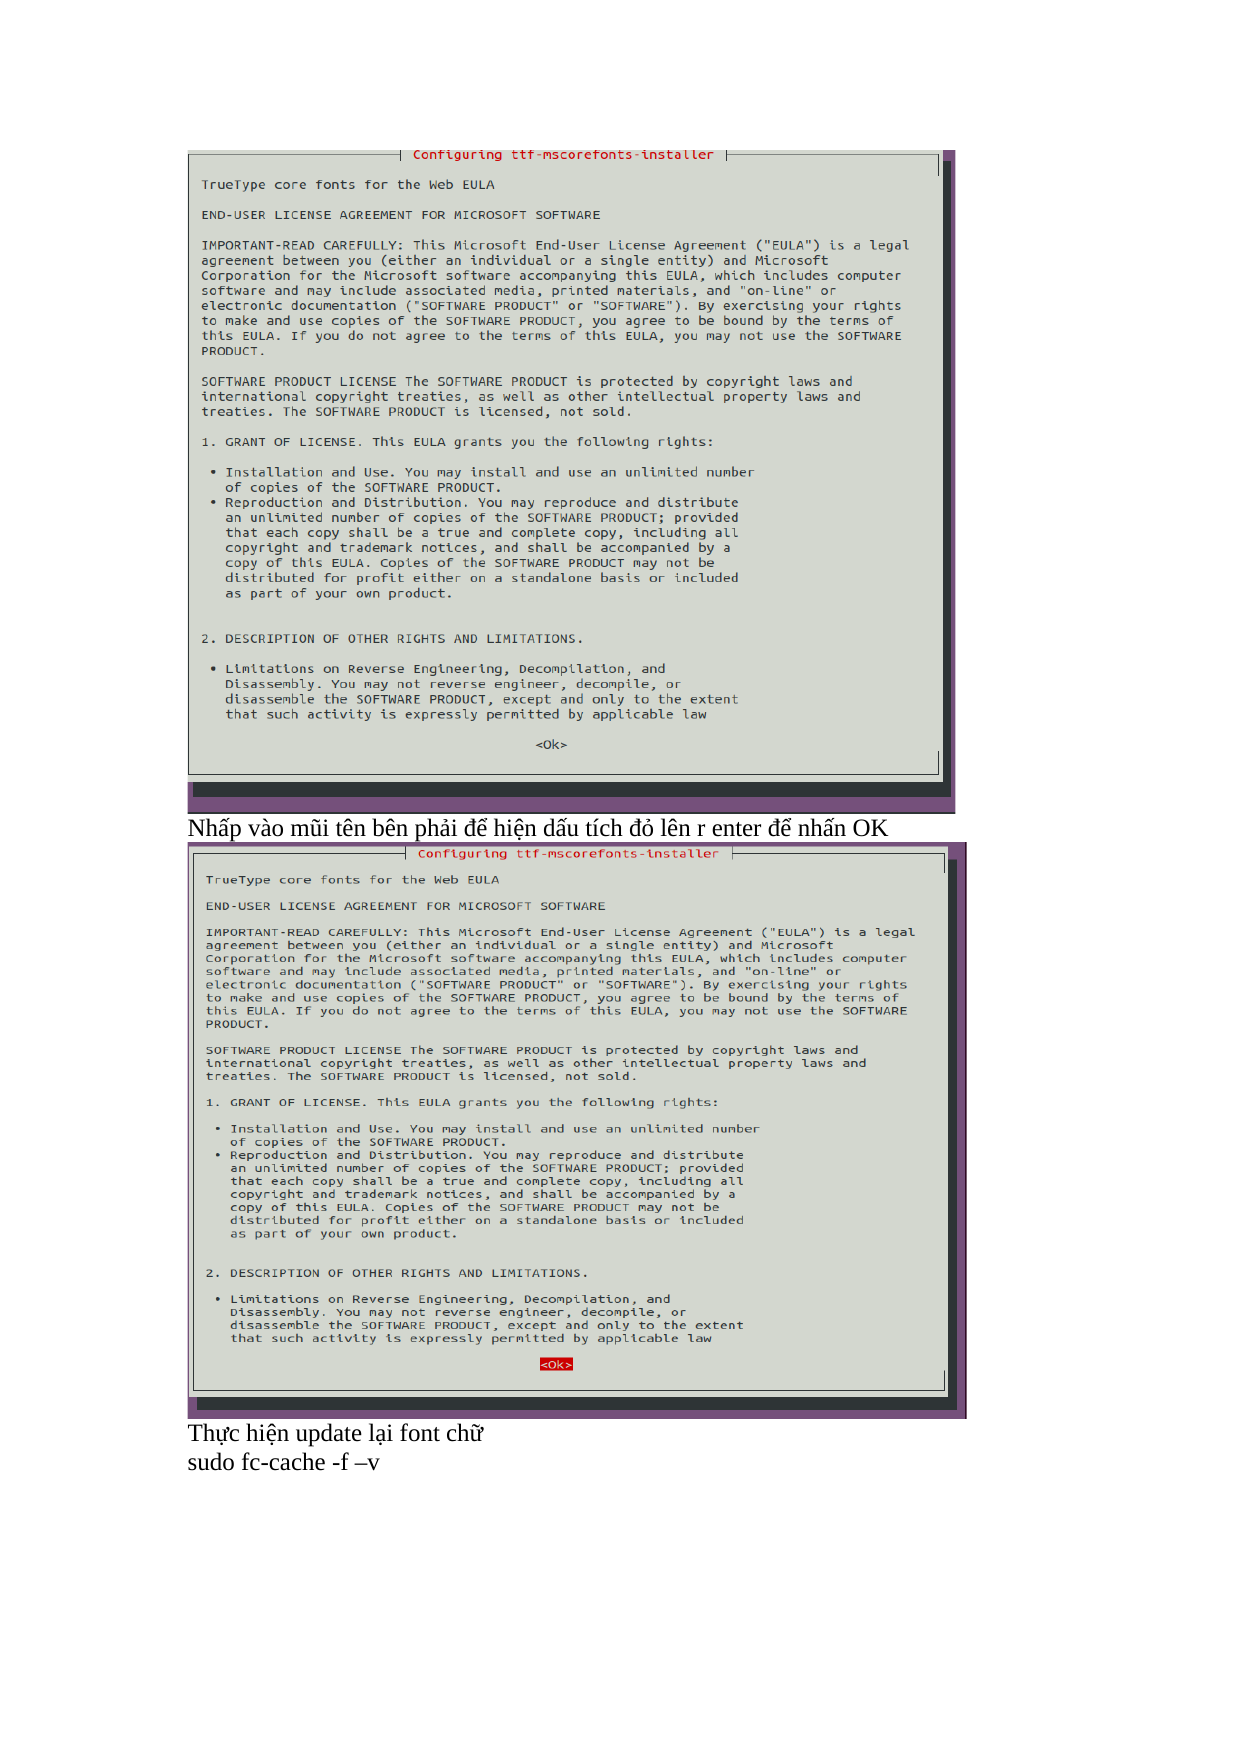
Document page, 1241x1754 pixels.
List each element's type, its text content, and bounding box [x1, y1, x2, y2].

text sudo fc-cache -f –v [187, 1447, 1053, 1476]
picture [187, 150, 956, 814]
picture [187, 842, 967, 1419]
text Thực hiện update lại font chữ [187, 1418, 1053, 1447]
text Nhấp vào mũi tên bên phải để hiện dấu tích đỏ lên r enter để nhấn OK [187, 813, 1053, 842]
